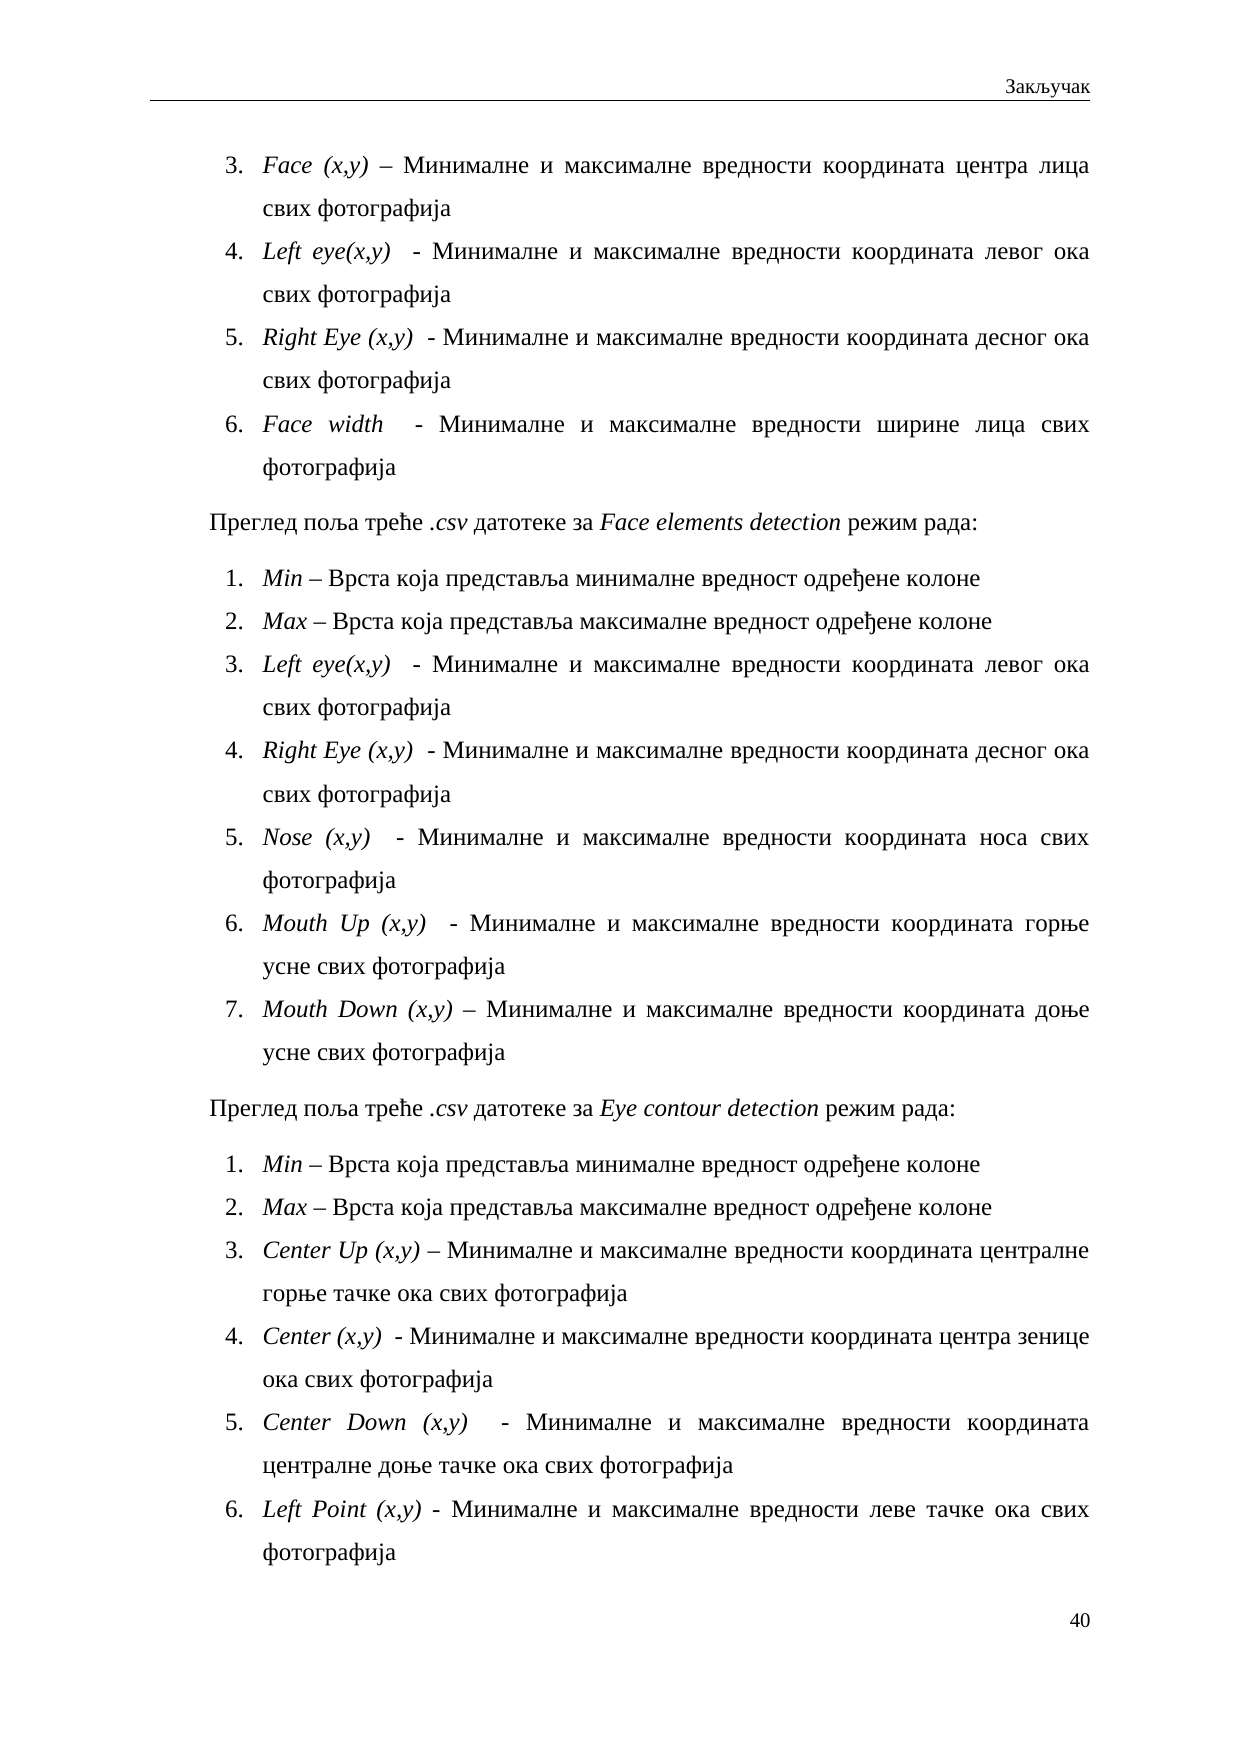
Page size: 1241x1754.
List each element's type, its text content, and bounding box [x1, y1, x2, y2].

list Mouth Down (x,y) – Минималне и максималне вредности координата доње усне свих фотографија [225, 994, 1090, 1066]
list Min – Врста која представља минималне вредност одређене колоне [225, 563, 1090, 592]
list Mouth Up (x,y) - Минималне и максималне вредности координата горње усне свих фотографија [225, 908, 1090, 980]
list Max – Врста која представља максималне вредност одређене колоне [225, 1192, 1090, 1221]
text Преглед поља треће .csv датотеке за Face elements detection режим рада: [150, 507, 1090, 536]
list Max – Врста која представља максималне вредност одређене колоне [225, 606, 1090, 635]
list Left eye(x,y) - Минималне и максималне вредности координата левог ока свих фотографија [225, 649, 1090, 721]
list Left eye(x,y) - Минималне и максималне вредности координата левог ока свих фотографија [225, 236, 1090, 308]
list Right Eye (x,y) - Минималне и максималне вредности координата десног ока свих фотографија [225, 736, 1090, 807]
list Nose (x,y) - Минималне и максималне вредности координата носа свих фотографија [225, 822, 1090, 894]
list Center Down (x,y) - Минималне и максималне вредности координата централне доње тачке ока свих фотографија [225, 1407, 1090, 1479]
text Преглед поља треће .csv датотеке за Eye contour detection режим рада: [150, 1093, 1090, 1122]
list Face width - Минималне и максималне вредности ширине лица свих фотографија [225, 409, 1090, 481]
list Center (x,y) - Минималне и максималне вредности координата центра зенице ока свих фотографија [225, 1321, 1090, 1393]
list Min – Врста која представља минималне вредност одређене колоне [225, 1149, 1090, 1177]
list Center Up (x,y) – Минималне и максималне вредности координата централне горње тачке ока свих фотографија [225, 1235, 1090, 1307]
list Left Point (x,y) - Минималне и максималне вредности леве тачке ока свих фотографија [225, 1494, 1090, 1566]
list Right Eye (x,y) - Минималне и максималне вредности координата десног ока свих фотографија [225, 322, 1090, 394]
list Face (x,y) – Минималне и максималне вредности координата центра лица свих фотографија [225, 150, 1090, 222]
